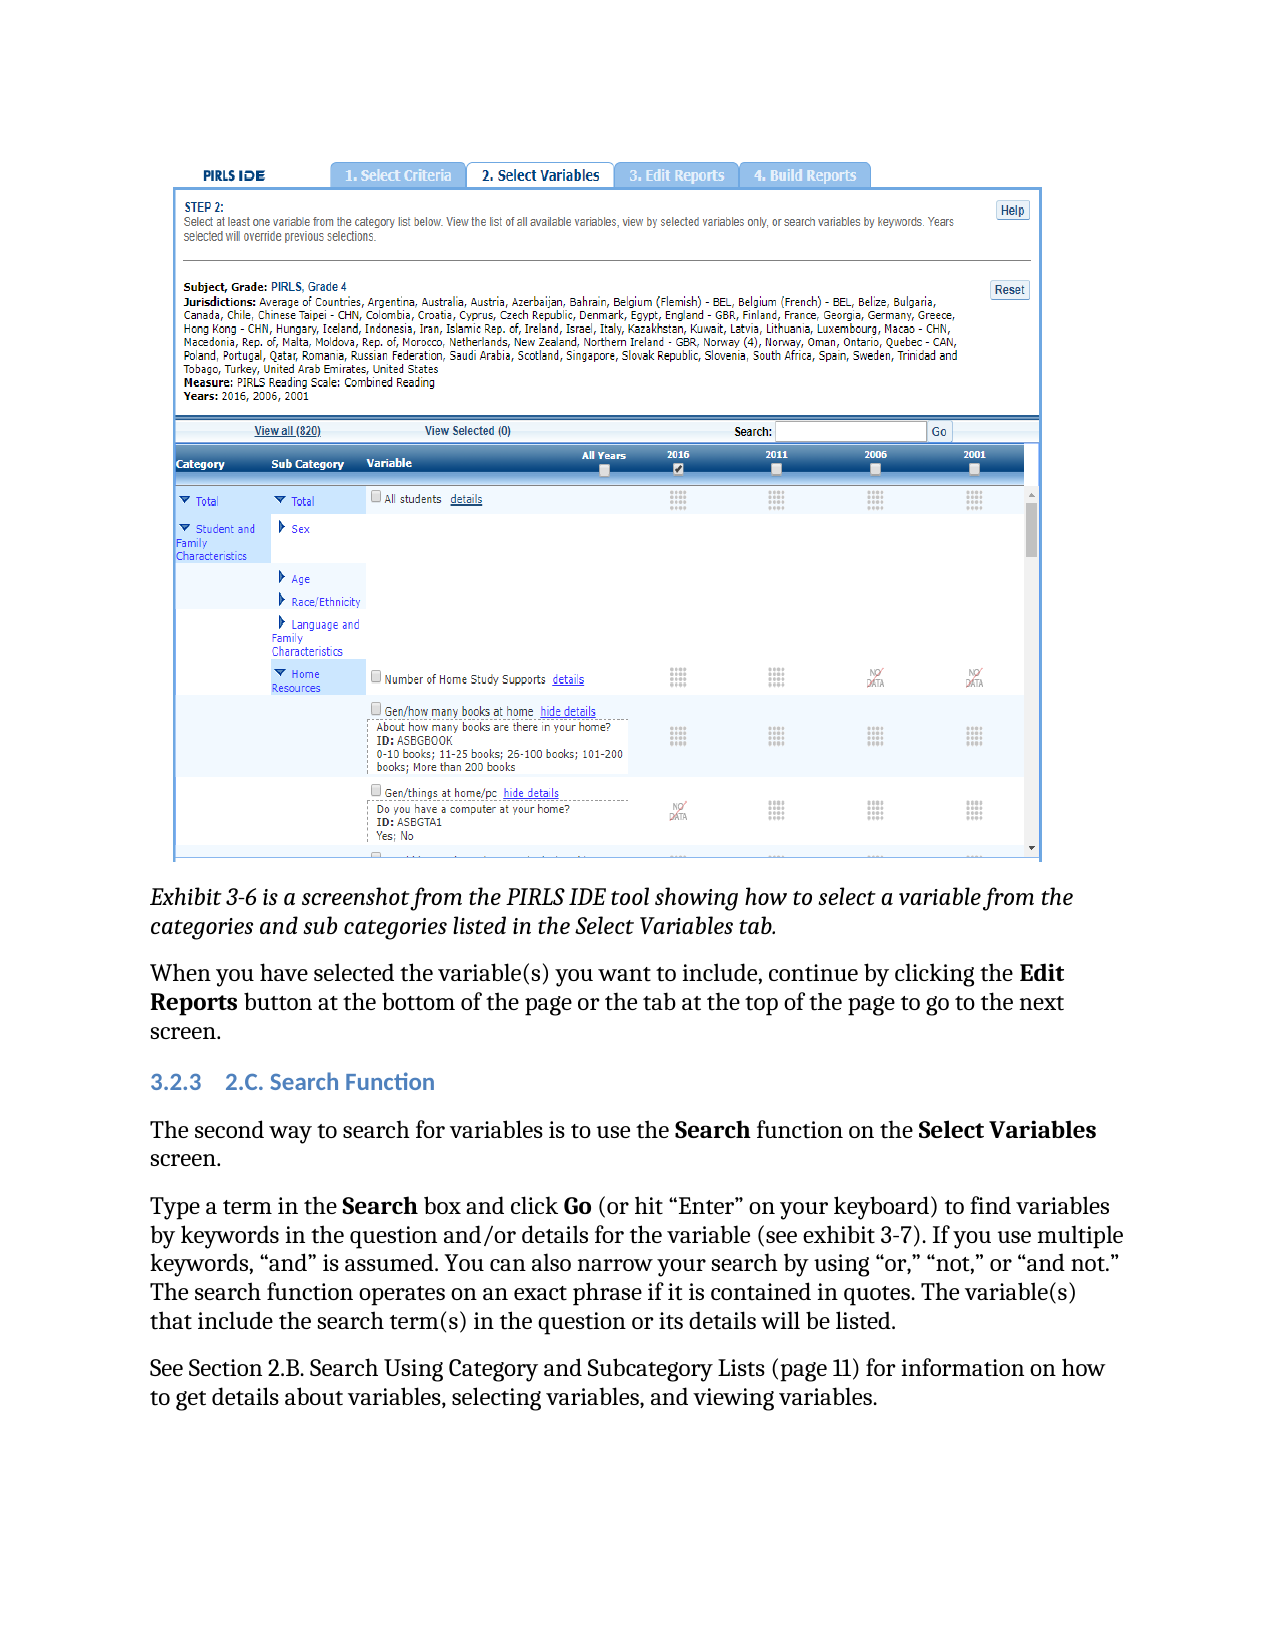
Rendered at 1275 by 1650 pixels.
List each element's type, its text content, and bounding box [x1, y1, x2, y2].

text Exhibit 3-6 is a screenshot from the PIRLS IDE tool showing how to select a variable from the categories and sub categories listed in the Select Variables tab. [150, 883, 1125, 940]
text The second way to search for variables is to use the Search function on the Select Variables screen. [150, 1116, 1125, 1173]
text See Section 2.B. Search Using Category and Subcategory Lists (page 11) for information on how to get details about variables, selecting variables, and viewing variables. [150, 1354, 1125, 1412]
text Type a term in the Search box and click Go (or hit “Enter” on your keyboard) to find variables by keywords in the question and/or details for the variable (see exhibit 3-7). If you use multiple keywords, “and” is assumed. You can also narrow your search by using “or,” “not,” or “and not.” The search function operates on an exact phrase if it is contained in quotes. The variable(s) that include the search term(s) in the question or its details will be listed. [150, 1192, 1125, 1336]
subtitle 3.2.3 2.C. Search Function [150, 1066, 1125, 1097]
text When you have selected the variable(s) you want to include, continue by clicking the Edit Reports button at the bottom of the page or the tab at the top of the page to go to the next screen. [150, 959, 1125, 1045]
picture [168, 150, 1044, 862]
